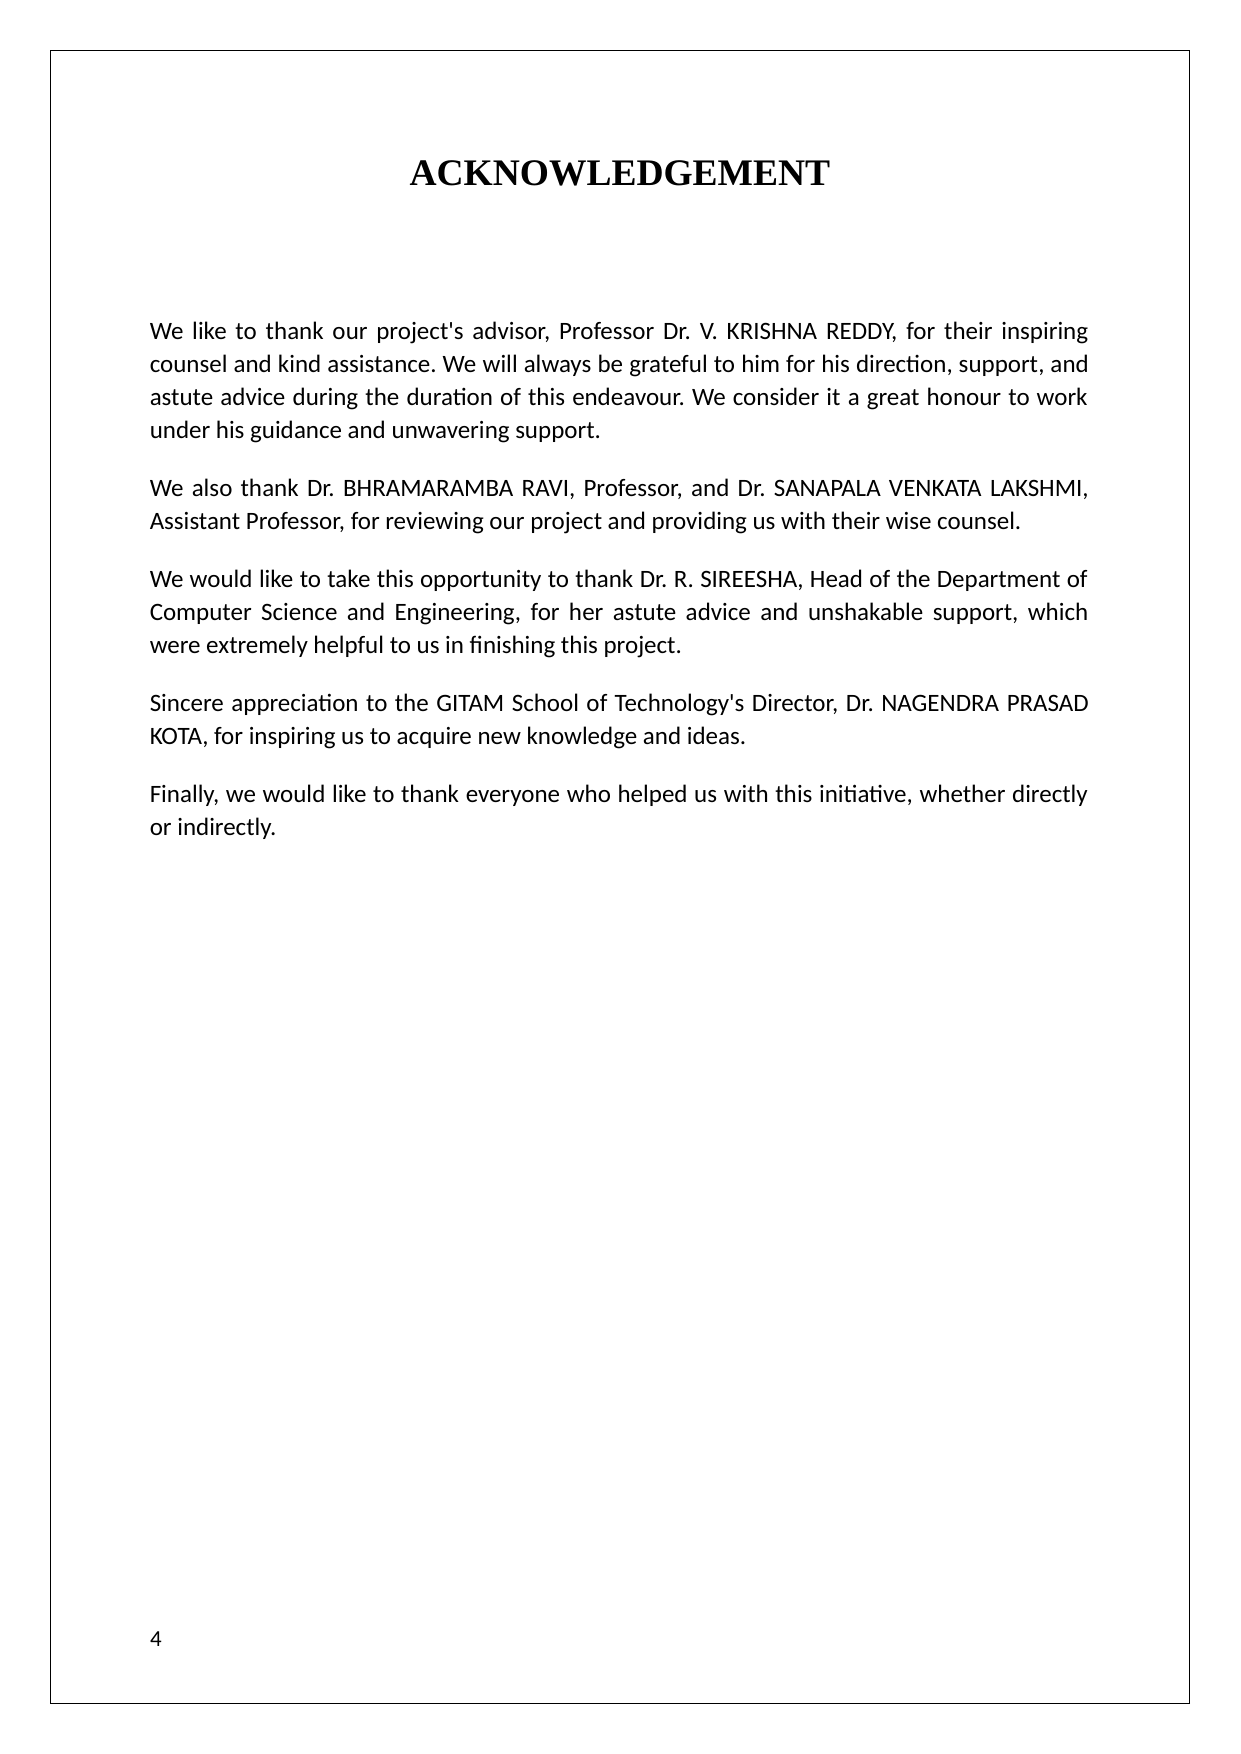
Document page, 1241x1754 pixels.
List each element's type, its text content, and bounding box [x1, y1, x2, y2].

text Finally, we would like to thank everyone who helped us with this initiative, whether directly or indirectly. [149, 778, 1090, 841]
text We like to thank our project's advisor, Professor Dr. V. KRISHNA REDDY, for their inspiring counsel and kind assistance. We will always be grateful to him for his direction, support, and astute advice during the duration of this endeavour. We consider it a great honour to work under his guidance and unwavering support. [149, 315, 1090, 444]
text Sincere appreciation to the GITAM School of Technology's Director, Dr. NAGENDRA PRASAD KOTA, for inspiring us to acquire new knowledge and ideas. [149, 687, 1090, 750]
subtitle ACKNOWLEDGEMENT [149, 150, 1090, 193]
text We would like to take this opportunity to thank Dr. R. SIREESHA, Head of the Department of Computer Science and Engineering, for her astute advice and unshakable support, which were extremely helpful to us in finishing this project. [149, 563, 1090, 659]
text We also thank Dr. BHRAMARAMBA RAVI, Professor, and Dr. SANAPALA VENKATA LAKSHMI, Assistant Professor, for reviewing our project and providing us with their wise counsel. [149, 472, 1090, 535]
